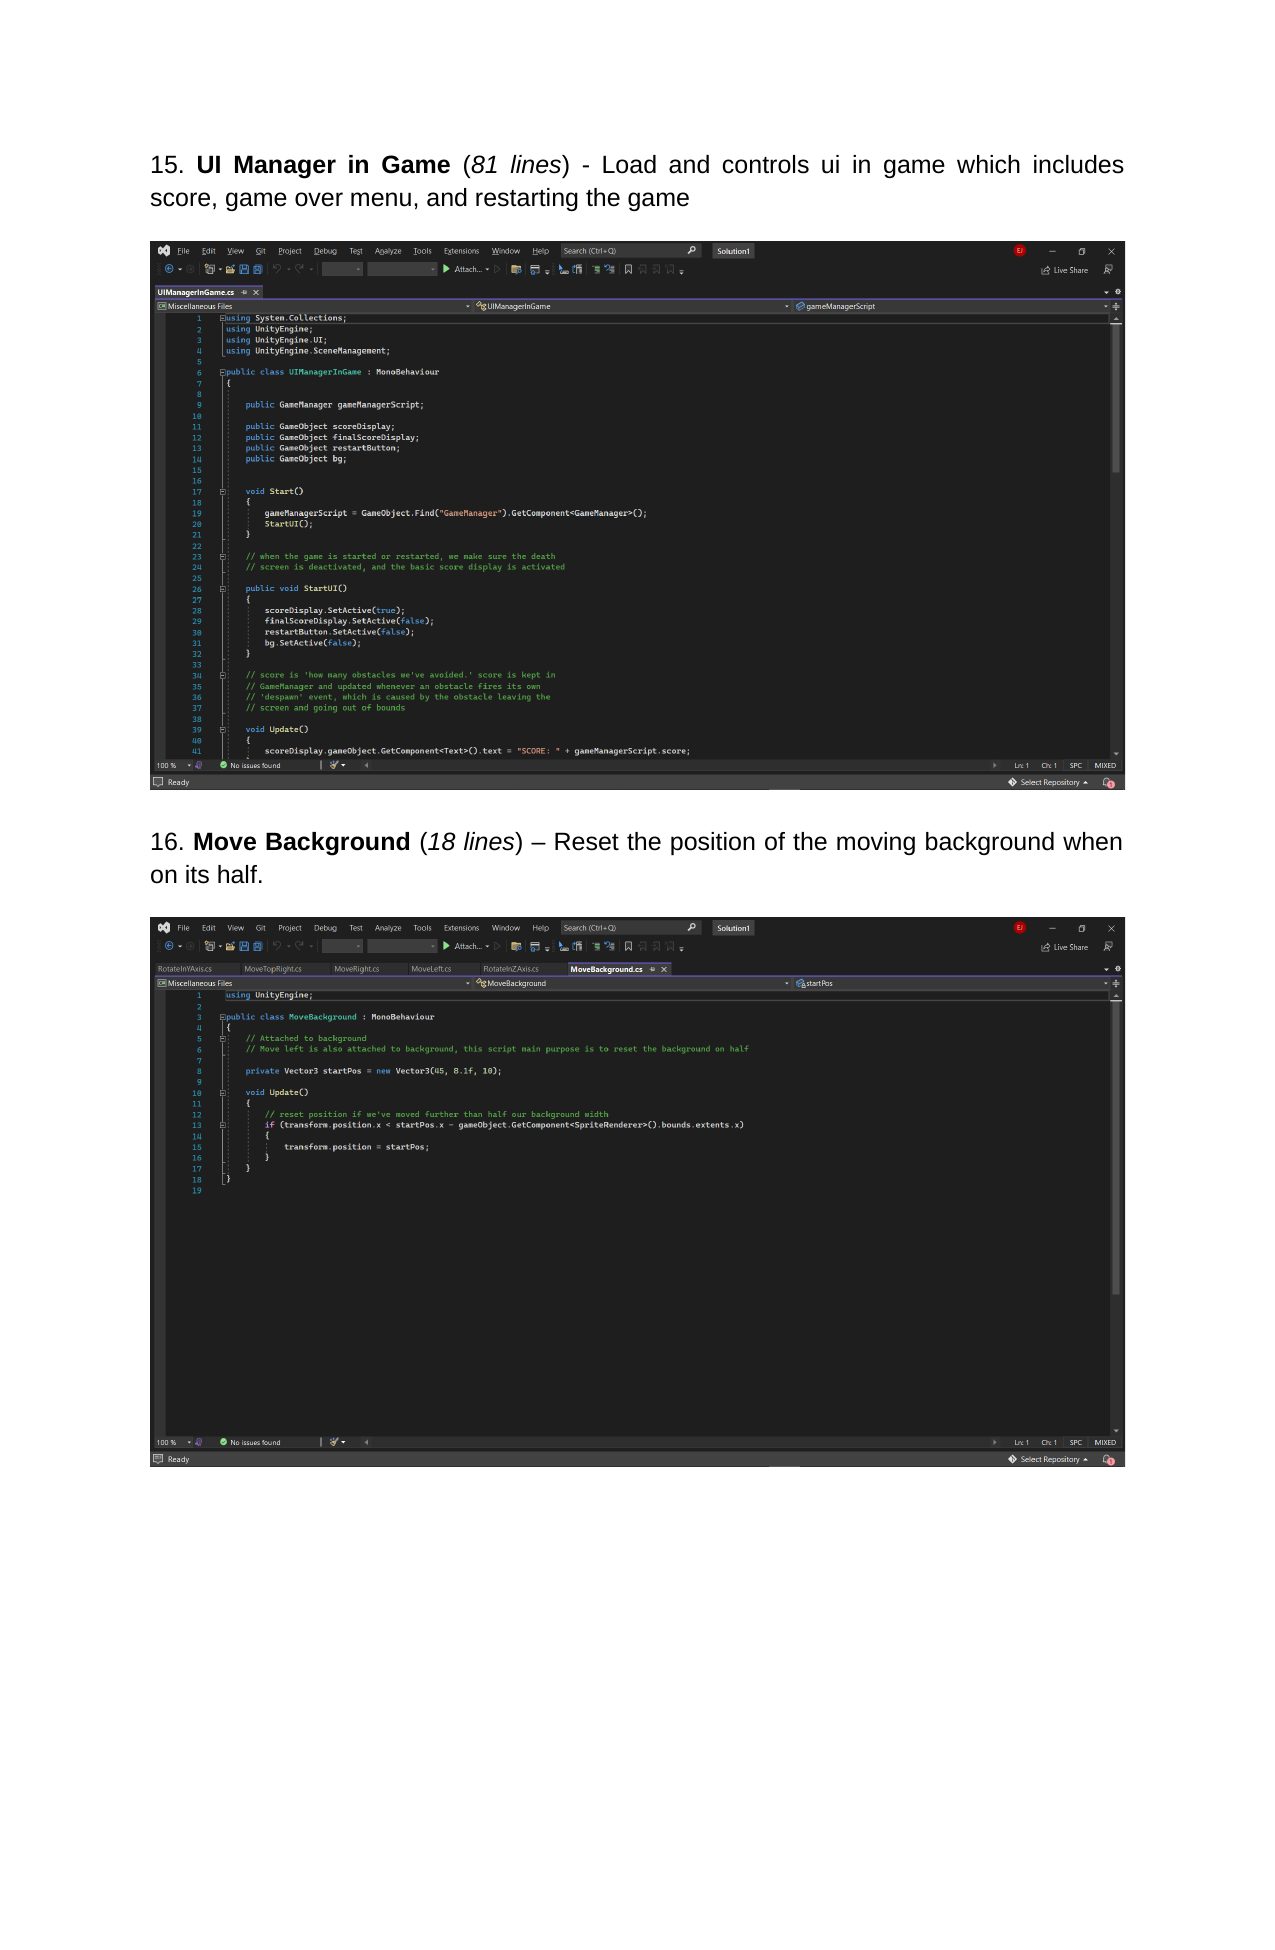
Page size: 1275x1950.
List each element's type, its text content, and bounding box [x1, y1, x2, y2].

text 15. UI Manager in Game (81 lines) - Load and controls ui in game which includes score, game over menu, and restarting the game [150, 150, 1125, 212]
text 16. Move Background (18 lines) – Reset the position of the moving background when on its half. [150, 827, 1125, 888]
picture [150, 241, 1125, 790]
picture [150, 917, 1125, 1467]
